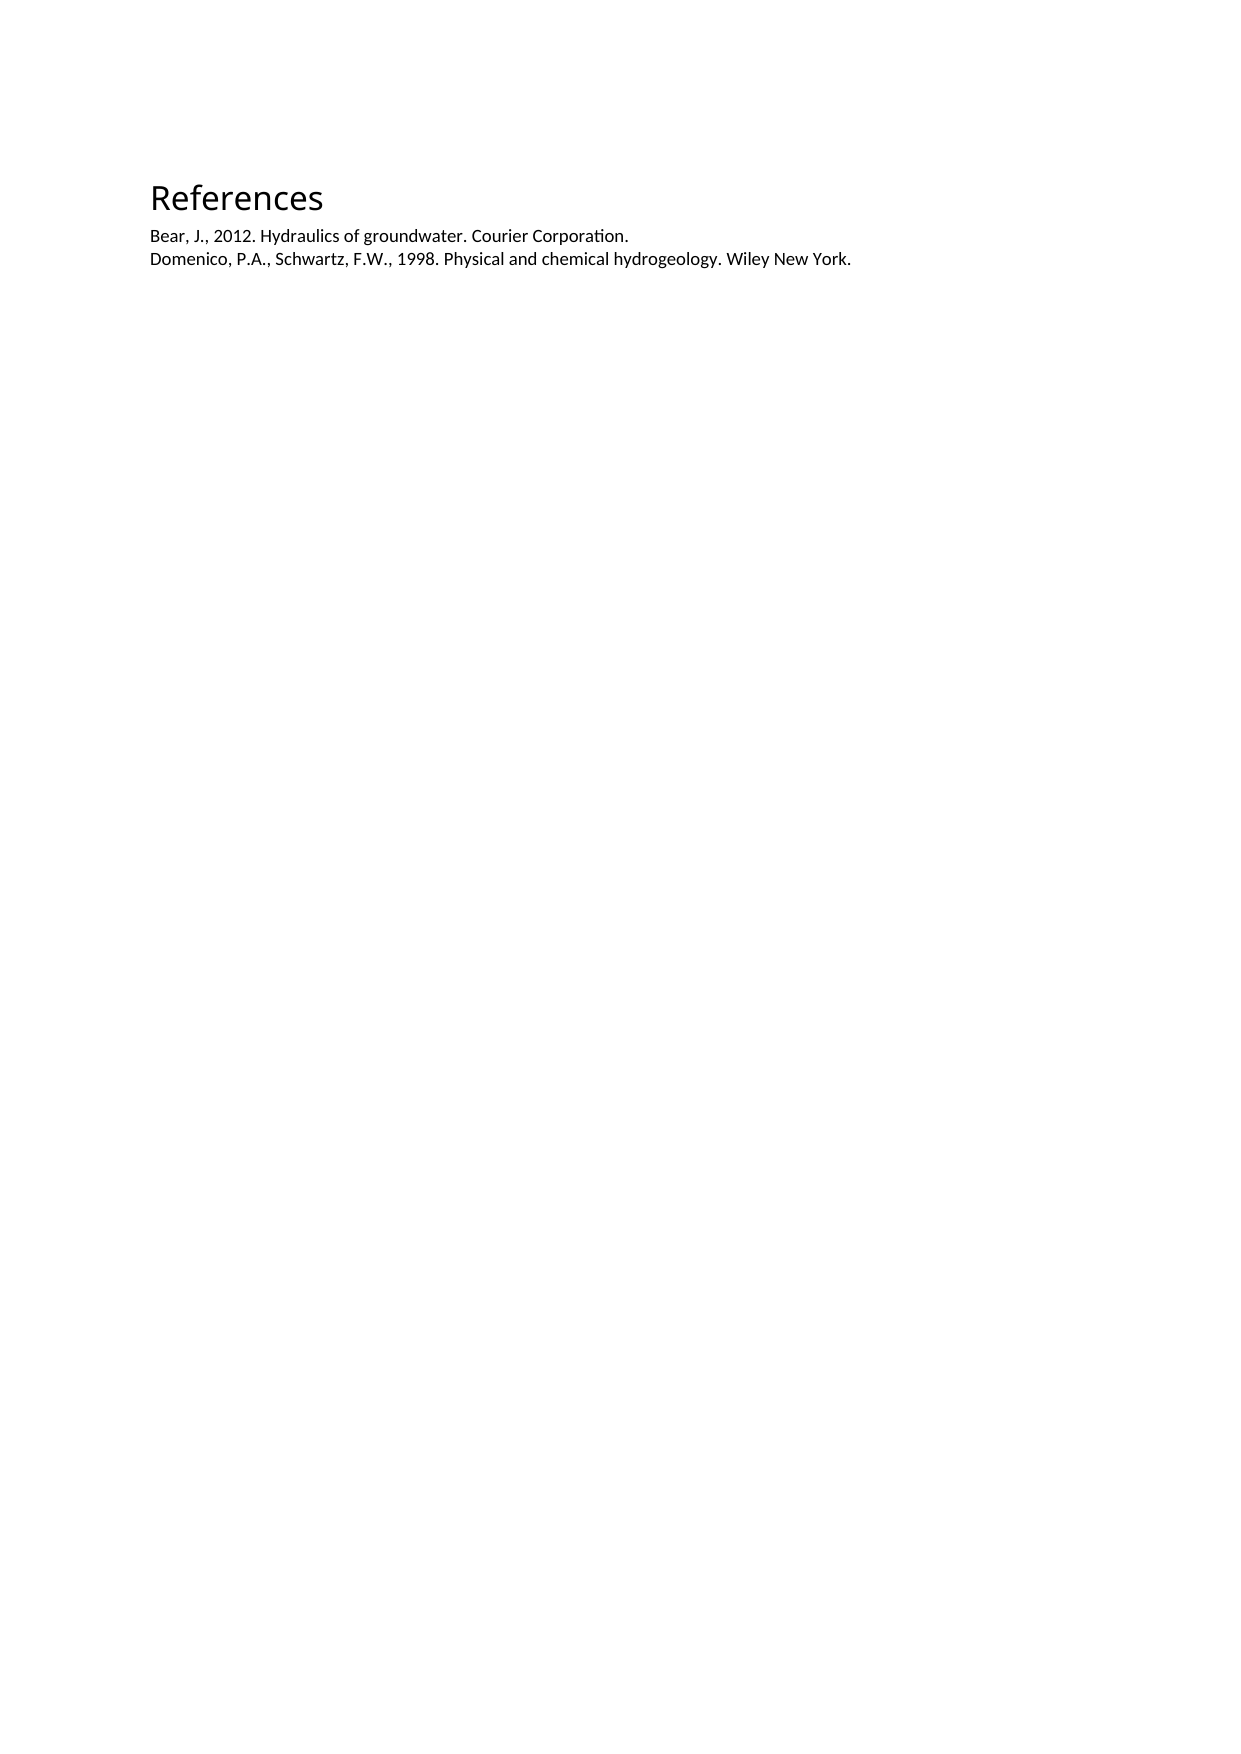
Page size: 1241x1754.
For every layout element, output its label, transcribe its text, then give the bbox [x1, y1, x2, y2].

text Domenico, P.A., Schwartz, F.W., 1998. Physical and chemical hydrogeology. Wiley New York. [150, 247, 1090, 270]
text Bear, J., 2012. Hydraulics of groundwater. Courier Corporation. [150, 224, 1090, 247]
subtitle References [150, 175, 1090, 220]
